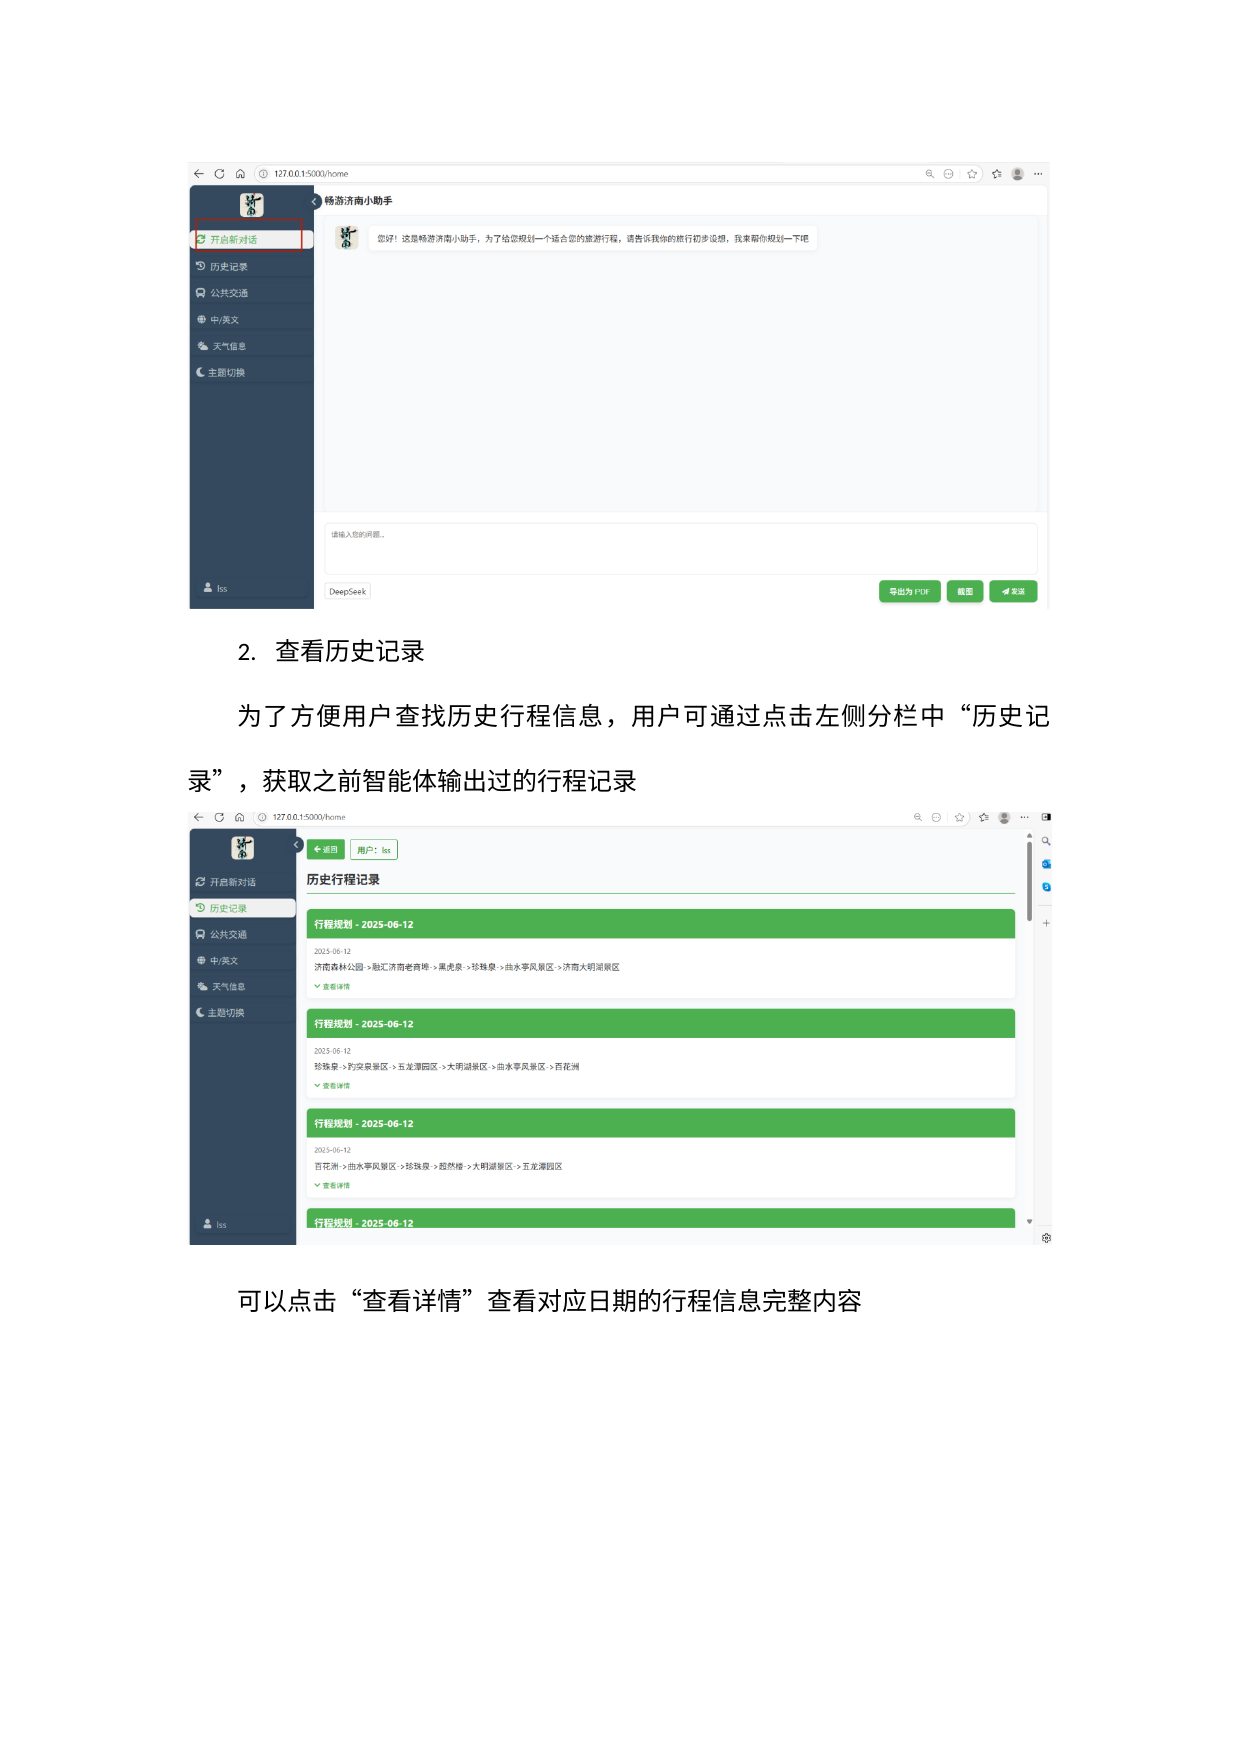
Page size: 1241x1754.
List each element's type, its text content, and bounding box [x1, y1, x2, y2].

picture [187, 162, 1050, 609]
text 为了方便用户查找历史行程信息，用户可通过点击左侧分栏中“历史记录”，获取之前智能体输出过的行程记录 [187, 682, 1053, 812]
list 查看历史记录 [237, 617, 1053, 682]
text 可以点击“查看详情”查看对应日期的行程信息完整内容 [187, 1267, 1053, 1332]
picture [187, 812, 1053, 1245]
